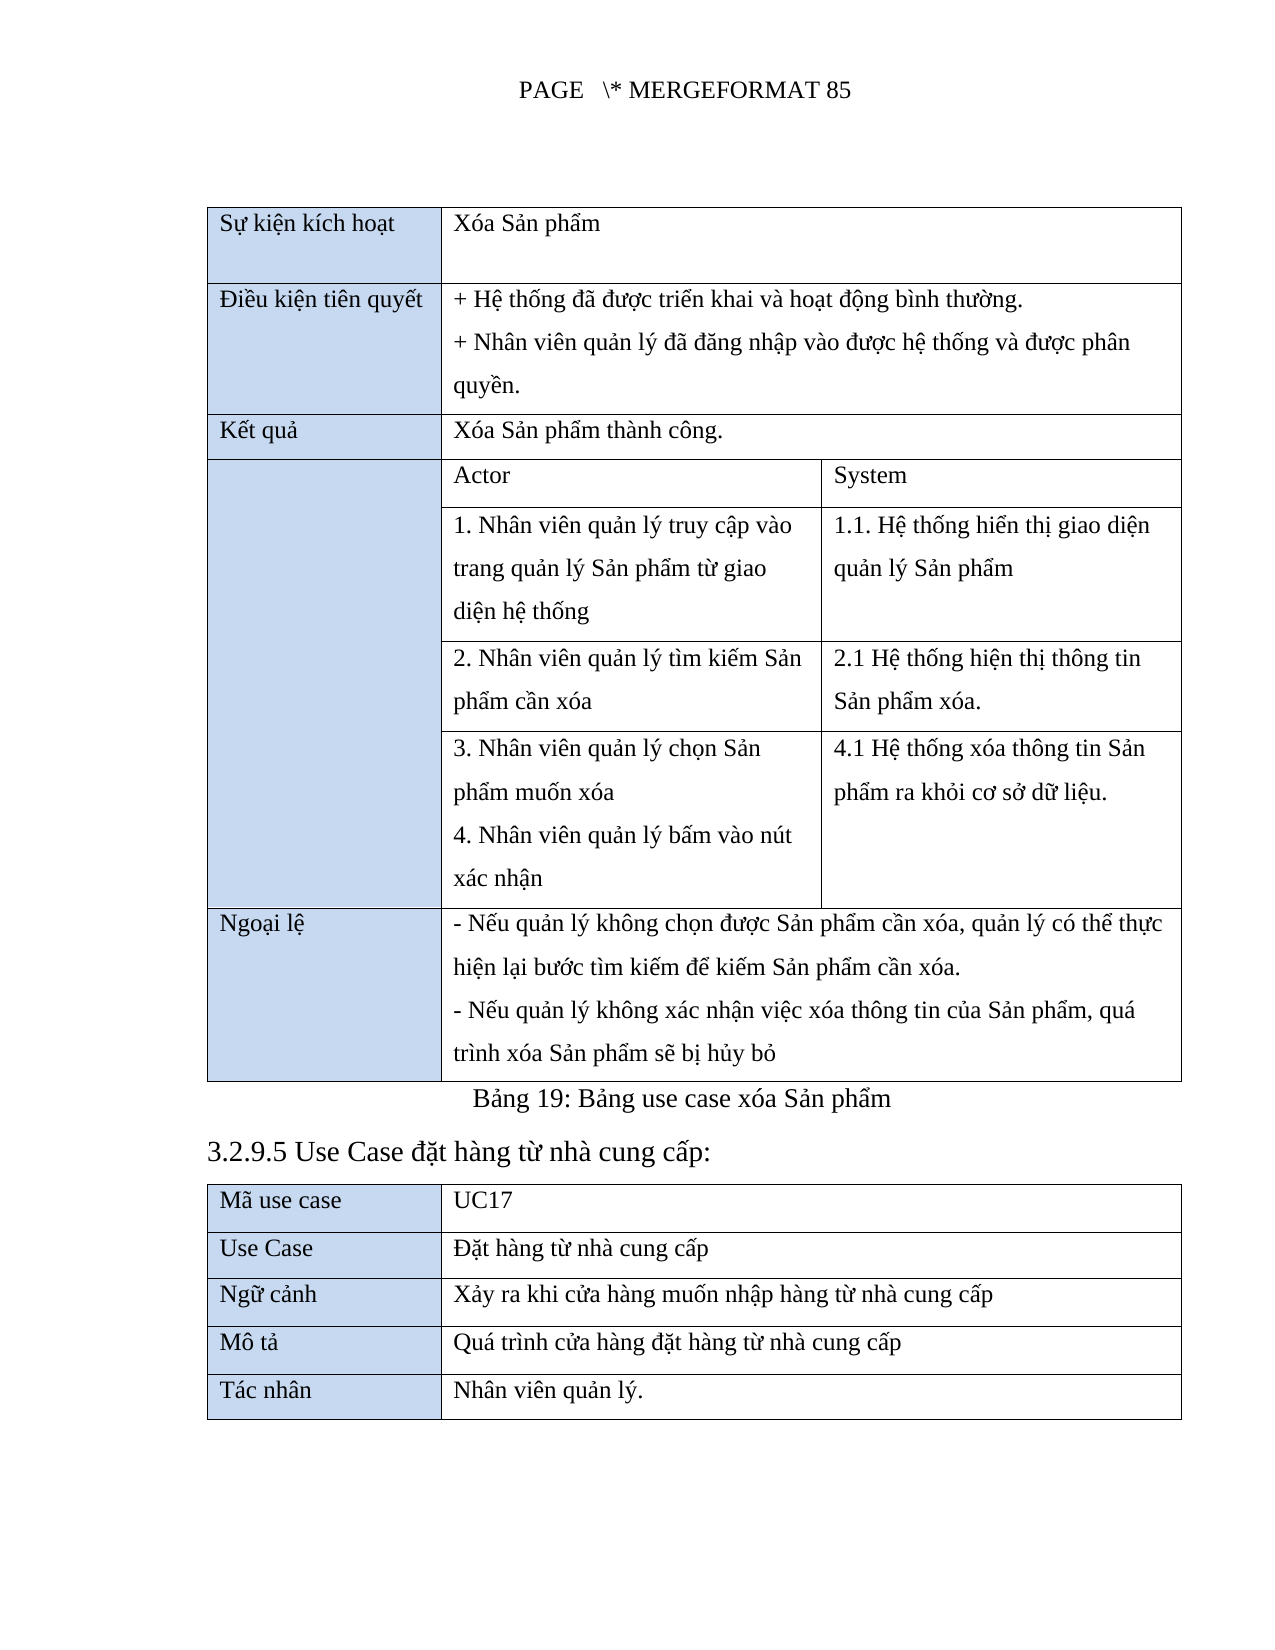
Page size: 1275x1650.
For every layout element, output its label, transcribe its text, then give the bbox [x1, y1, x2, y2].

table_cell + Hệ thống đã được triển khai và hoạt động bình thường. + Nhân viên quản lý đã đăng nhập vào được hệ thống và được phân quyền. [442, 284, 1181, 414]
table_cell Xóa Sản phẩm [442, 208, 1181, 283]
table_header Mã use case [208, 1185, 441, 1232]
text Bảng 19: Bảng use case xóa Sản phẩm [207, 1082, 1157, 1113]
table_cell Use Case [208, 1233, 441, 1278]
table_cell Tác nhân [208, 1375, 441, 1419]
table_cell - Nếu quản lý không chọn được Sản phẩm cần xóa, quản lý có thể thực hiện lại bước tìm kiếm để kiếm Sản phẩm cần xóa. - Nếu quản lý không xác nhận việc xóa thông tin của Sản phẩm, quá trình xóa Sản phẩm sẽ bị hủy bỏ [442, 909, 1181, 1081]
table_cell Điều kiện tiên quyết [208, 284, 441, 414]
table_cell Sự kiện kích hoạt [208, 208, 441, 283]
table_cell 2.1 Hệ thống hiện thị thông tin Sản phẩm xóa. [822, 642, 1181, 731]
table_cell Kết quả [208, 415, 441, 459]
table_cell 2. Nhân viên quản lý tìm kiếm Sản phẩm cần xóa [442, 642, 821, 731]
table_cell Actor [442, 460, 821, 507]
table_cell Xảy ra khi cửa hàng muốn nhập hàng từ nhà cung cấp [442, 1279, 1181, 1326]
table_cell 4.1 Hệ thống xóa thông tin Sản phẩm ra khỏi cơ sở dữ liệu. [822, 732, 1181, 907]
table_cell Nhân viên quản lý. [442, 1375, 1181, 1419]
table_cell 1.1. Hệ thống hiển thị giao diện quản lý Sản phẩm [822, 508, 1181, 641]
table_cell Ngữ cảnh [208, 1279, 441, 1326]
table_cell Ngoại lệ [208, 909, 441, 1081]
text 3.2.9.5 Use Case đặt hàng từ nhà cung cấp: [207, 1134, 1157, 1167]
table_cell Quá trình cửa hàng đặt hàng từ nhà cung cấp [442, 1327, 1181, 1374]
table_cell Xóa Sản phẩm thành công. [442, 415, 1181, 459]
table_cell System [822, 460, 1181, 507]
table_cell 1. Nhân viên quản lý truy cập vào trang quản lý Sản phẩm từ giao diện hệ thống [442, 508, 821, 641]
table_cell Mô tả [208, 1327, 441, 1374]
table_cell 3. Nhân viên quản lý chọn Sản phẩm muốn xóa 4. Nhân viên quản lý bấm vào nút xác nhận [442, 732, 821, 907]
table_cell [208, 460, 441, 907]
table_header UC17 [442, 1185, 1181, 1232]
table_cell Đặt hàng từ nhà cung cấp [442, 1233, 1181, 1278]
